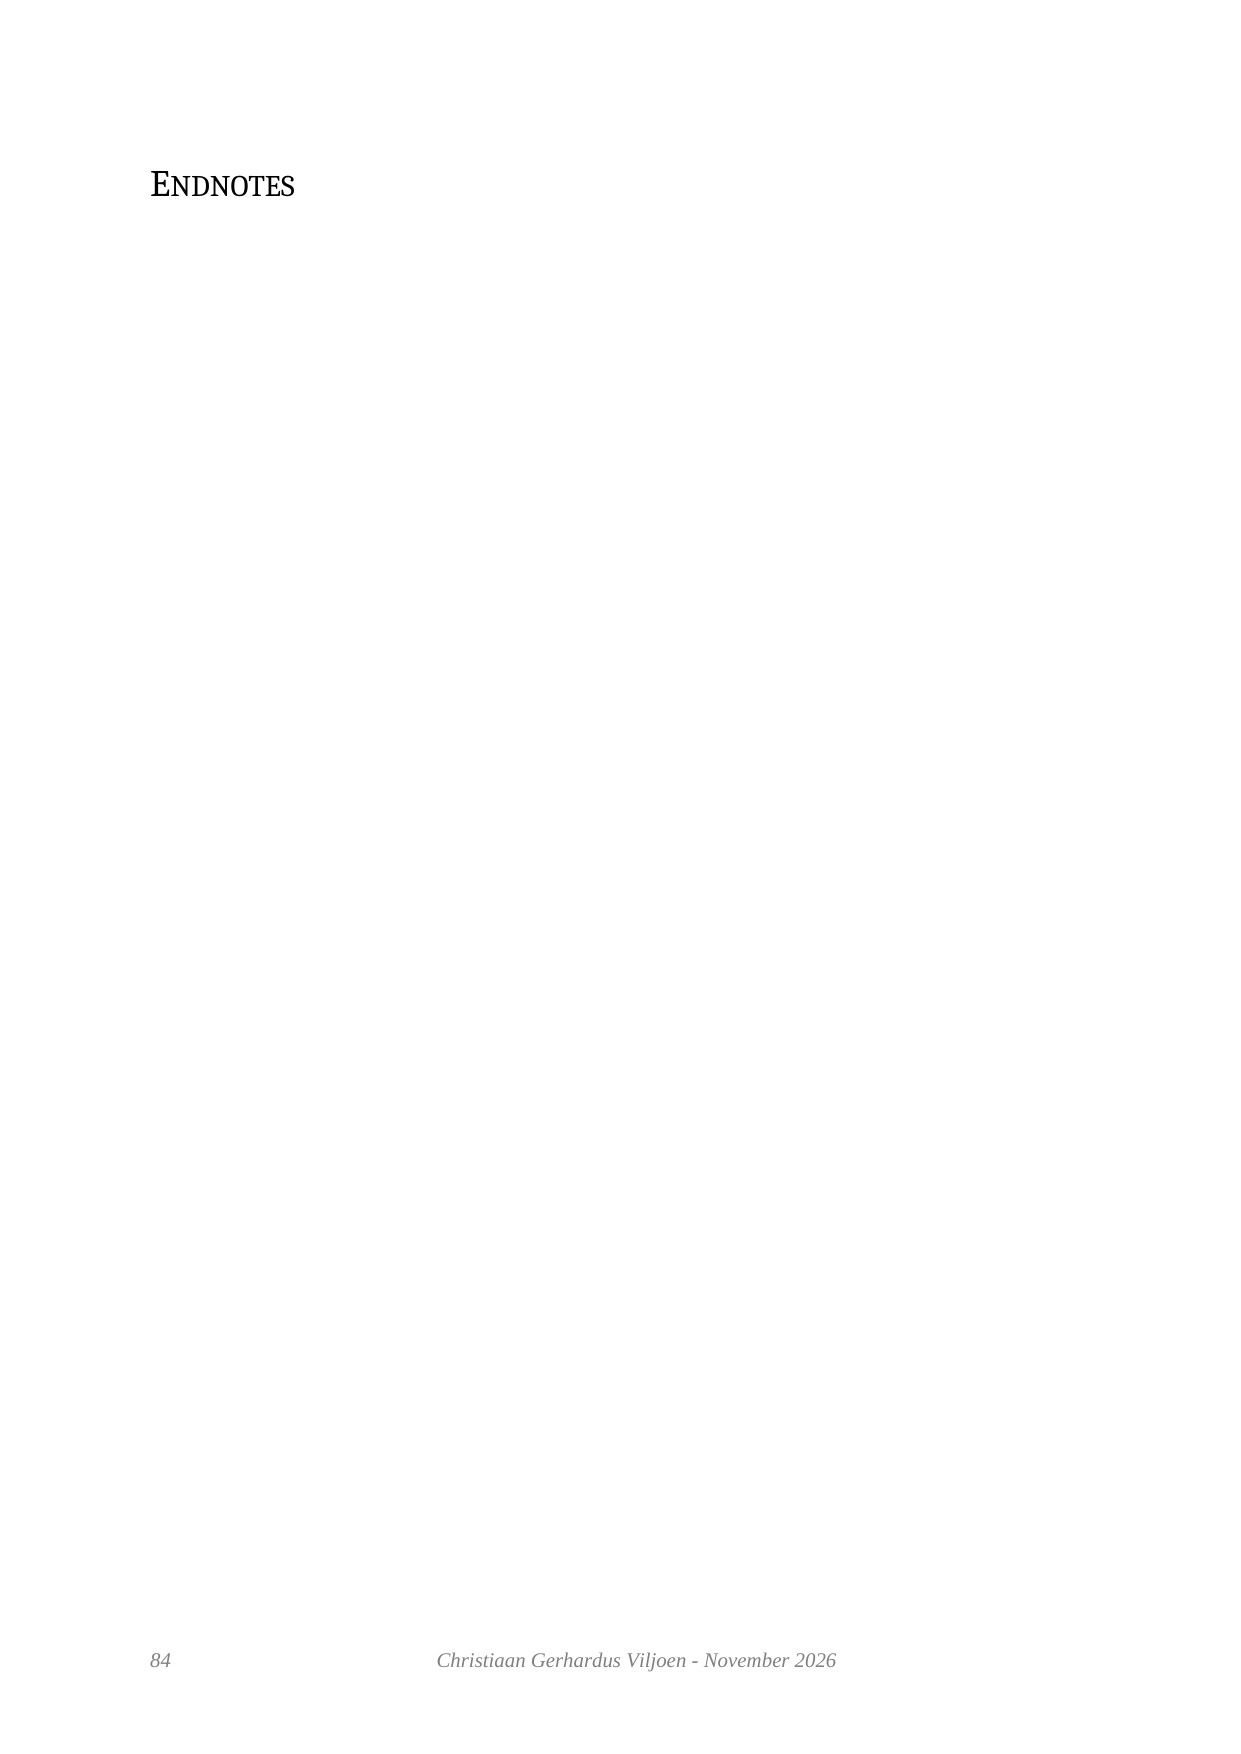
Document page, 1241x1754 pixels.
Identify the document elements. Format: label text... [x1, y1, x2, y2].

subtitle Endnotes [150, 162, 1090, 206]
